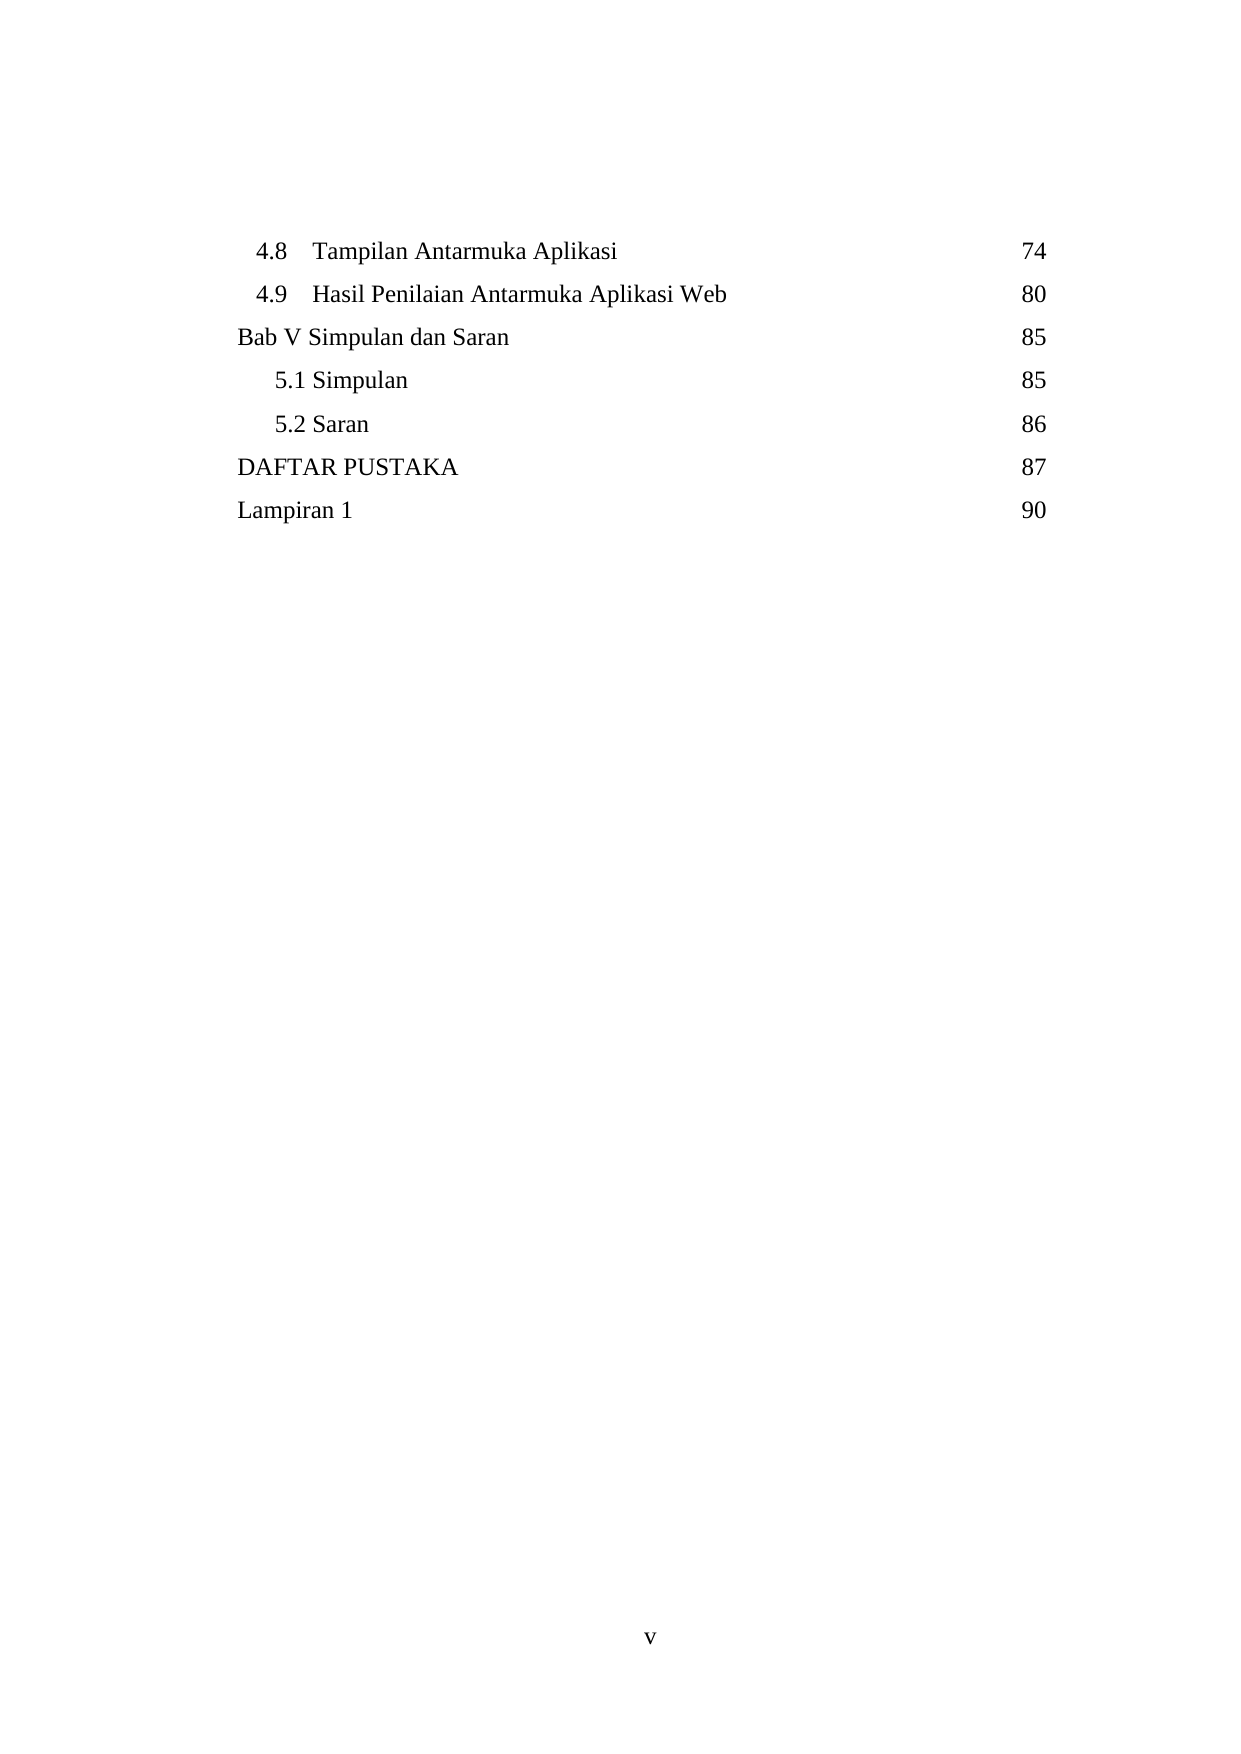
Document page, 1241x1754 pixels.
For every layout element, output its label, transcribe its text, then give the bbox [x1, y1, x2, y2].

list Simpulan 85 [274, 366, 1063, 394]
list DAFTAR PUSTAKA 87 [237, 452, 1063, 481]
list Saran 86 [274, 409, 1063, 437]
list Hasil Penilaian Antarmuka Aplikasi Web 80 [256, 279, 1063, 308]
list Tampilan Antarmuka Aplikasi 74 [256, 236, 1063, 265]
list Bab V Simpulan dan Saran 85 [237, 322, 1063, 351]
list Lampiran 1 90 [237, 495, 1063, 524]
